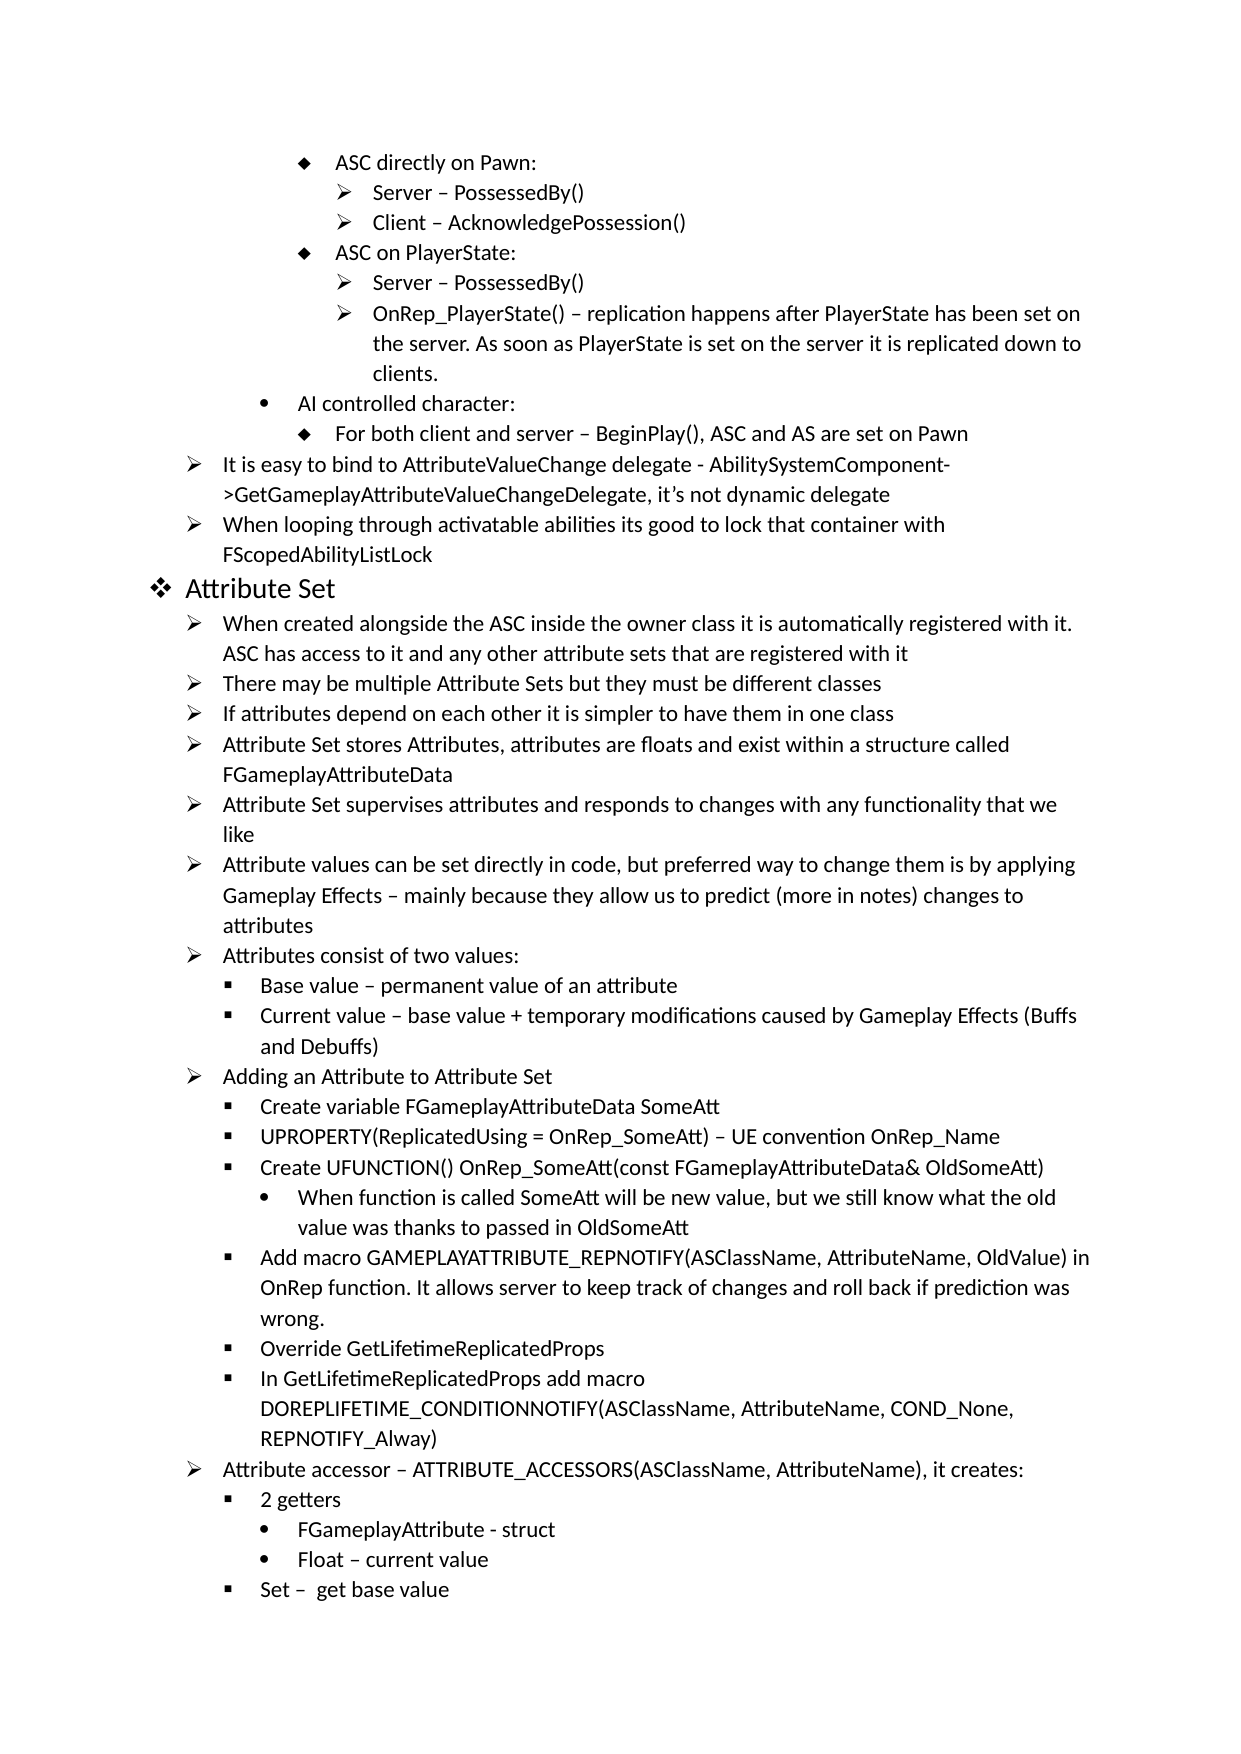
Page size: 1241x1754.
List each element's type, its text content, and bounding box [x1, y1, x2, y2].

list Server – PossessedBy() [335, 268, 1093, 296]
list Attribute Set [148, 571, 1093, 606]
list Set – get base value [223, 1576, 1093, 1604]
list When created alongside the ASC inside the owner class it is automatically registered with it. ASC has access to it and any other attribute sets that are registered with it [185, 609, 1093, 667]
list ASC on PlayerState: [298, 238, 1093, 266]
list Float – current value [260, 1545, 1093, 1573]
list For both client and server – BeginPlay(), ASC and AS are set on Pawn [298, 419, 1093, 447]
list FGameplayAttribute - struct [260, 1515, 1093, 1543]
list OnRep_PlayerState() – replication happens after PlayerState has been set on the server. As soon as PlayerState is set on the server it is replicated down to clients. [335, 299, 1093, 387]
list Attribute Set stores Attributes, attributes are floats and exist within a structure called FGameplayAttributeData [185, 730, 1093, 788]
list 2 getters [223, 1485, 1093, 1513]
list Attributes consist of two values: [185, 941, 1093, 969]
list Current value – base value + temporary modifications caused by Gameplay Effects (Buffs and Debuffs) [223, 1002, 1093, 1060]
list There may be multiple Attribute Sets but they must be different classes [185, 669, 1093, 697]
list ASC directly on Pawn: [298, 148, 1093, 176]
list Adding an Attribute to Attribute Set [185, 1062, 1093, 1090]
list Client – AcknowledgePossession() [335, 208, 1093, 236]
list Create UFUNCTION() OnRep_SomeAtt(const FGameplayAttributeData& OldSomeAtt) [223, 1153, 1093, 1181]
list Create variable FGameplayAttributeData SomeAtt [223, 1092, 1093, 1120]
list UPROPERTY(ReplicatedUsing = OnRep_SomeAtt) – UE convention OnRep_Name [223, 1122, 1093, 1151]
list Attribute Set supervises attributes and responds to changes with any functionality that we like [185, 790, 1093, 848]
list Attribute accessor – ATTRIBUTE_ACCESSORS(ASClassName, AttributeName), it creates: [185, 1455, 1093, 1483]
list Base value – permanent value of an attribute [223, 971, 1093, 999]
list AI controlled character: [260, 389, 1093, 417]
list When looping through activatable abilities its good to lock that container with FScopedAbilityListLock [185, 510, 1093, 568]
list Server – PossessedBy() [335, 178, 1093, 206]
list Attribute values can be set directly in code, but preferred way to change them is by applying Gameplay Effects – mainly because they allow us to predict (more in notes) changes to attributes [185, 851, 1093, 939]
list If attributes depend on each other it is simpler to have them in one class [185, 699, 1093, 728]
list It is easy to bind to AttributeValueChange delegate - AbilitySystemComponent->GetGameplayAttributeValueChangeDelegate, it’s not dynamic delegate [185, 450, 1093, 508]
list Add macro GAMEPLAYATTRIBUTE_REPNOTIFY(ASClassName, AttributeName, OldValue) in OnRep function. It allows server to keep track of changes and roll back if prediction was wrong. [223, 1243, 1093, 1332]
list Override GetLifetimeReplicatedProps [223, 1334, 1093, 1362]
list When function is called SomeAtt will be new value, but we still know what the old value was thanks to passed in OldSomeAtt [260, 1183, 1093, 1241]
list In GetLifetimeReplicatedProps add macro DOREPLIFETIME_CONDITIONNOTIFY(ASClassName, AttributeName, COND_None, REPNOTIFY_Alway) [223, 1364, 1093, 1453]
